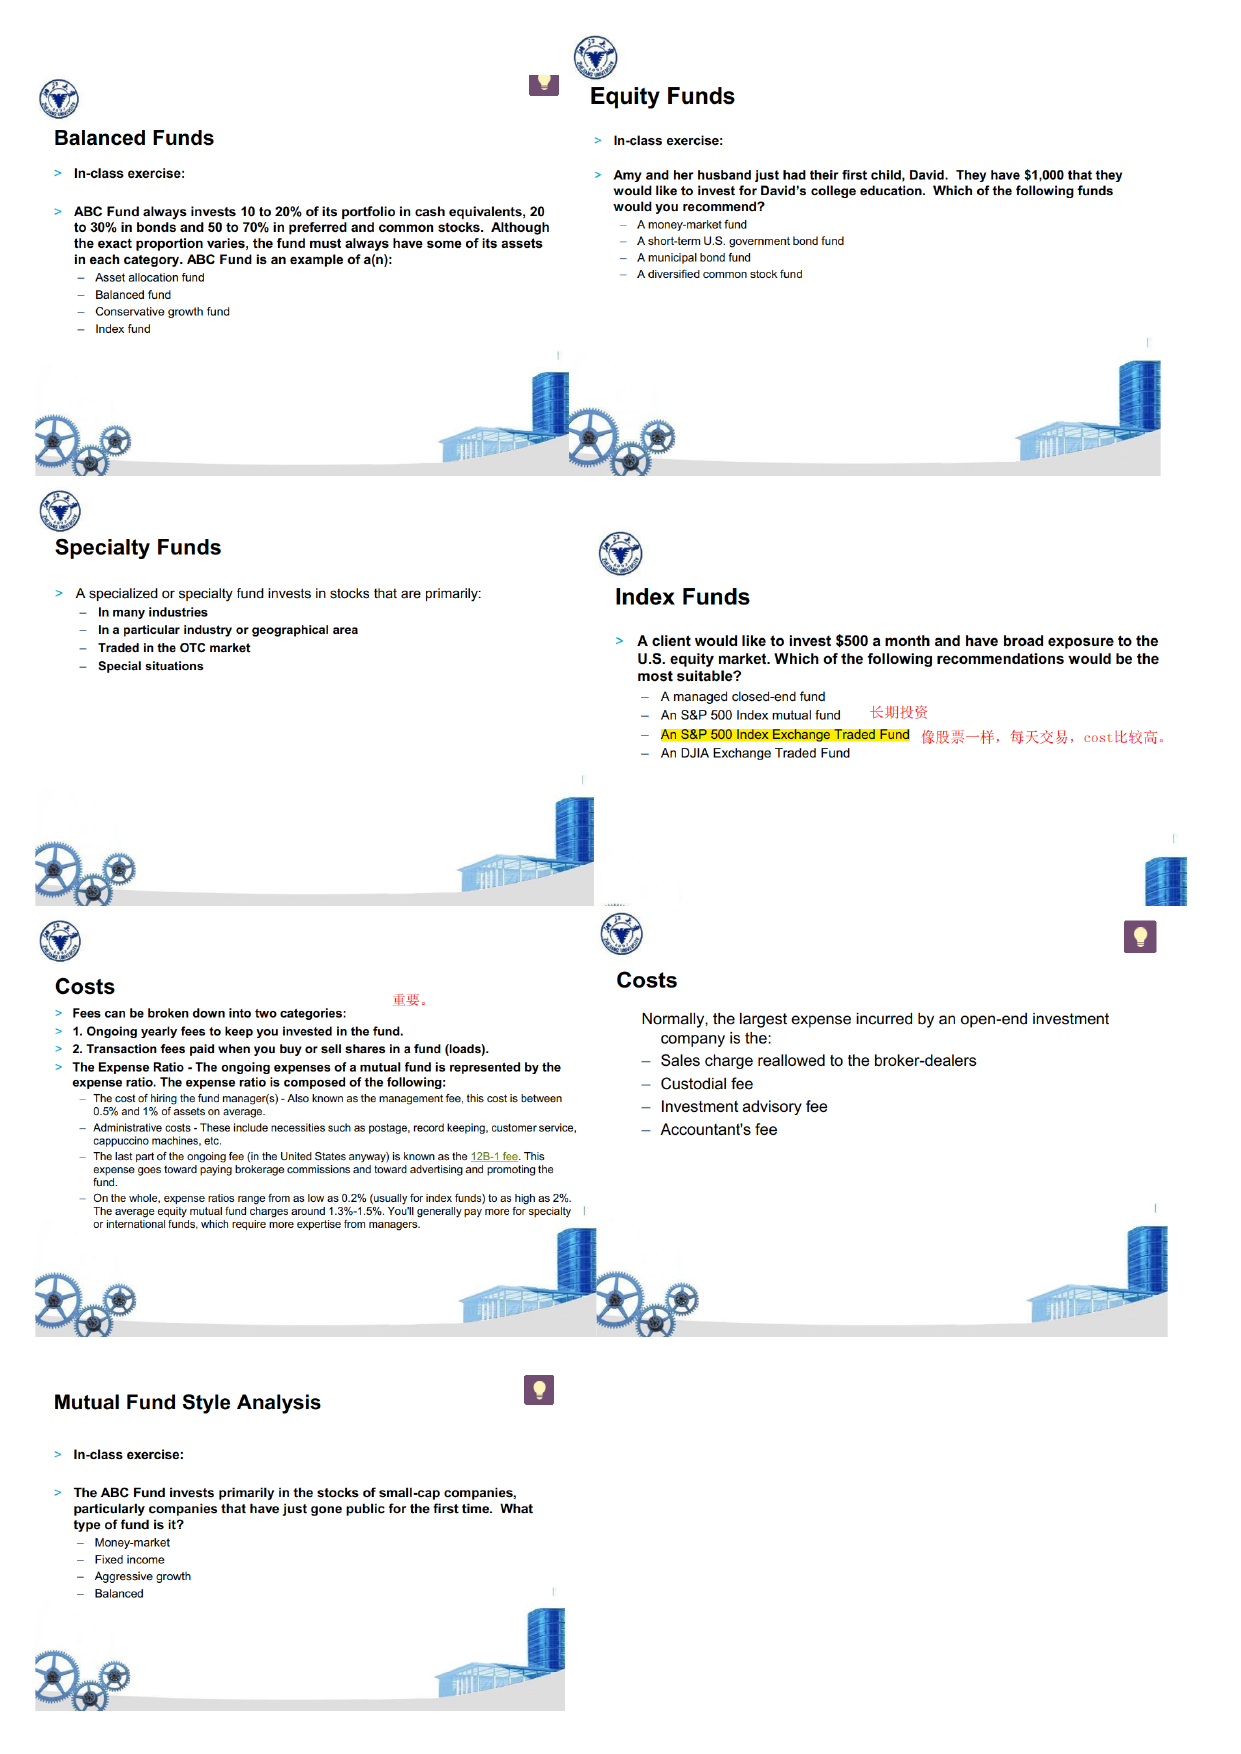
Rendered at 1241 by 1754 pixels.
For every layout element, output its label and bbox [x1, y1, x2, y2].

picture [35, 32, 1161, 476]
picture [35, 487, 1187, 906]
picture [35, 909, 1168, 1337]
picture [35, 1364, 565, 1711]
